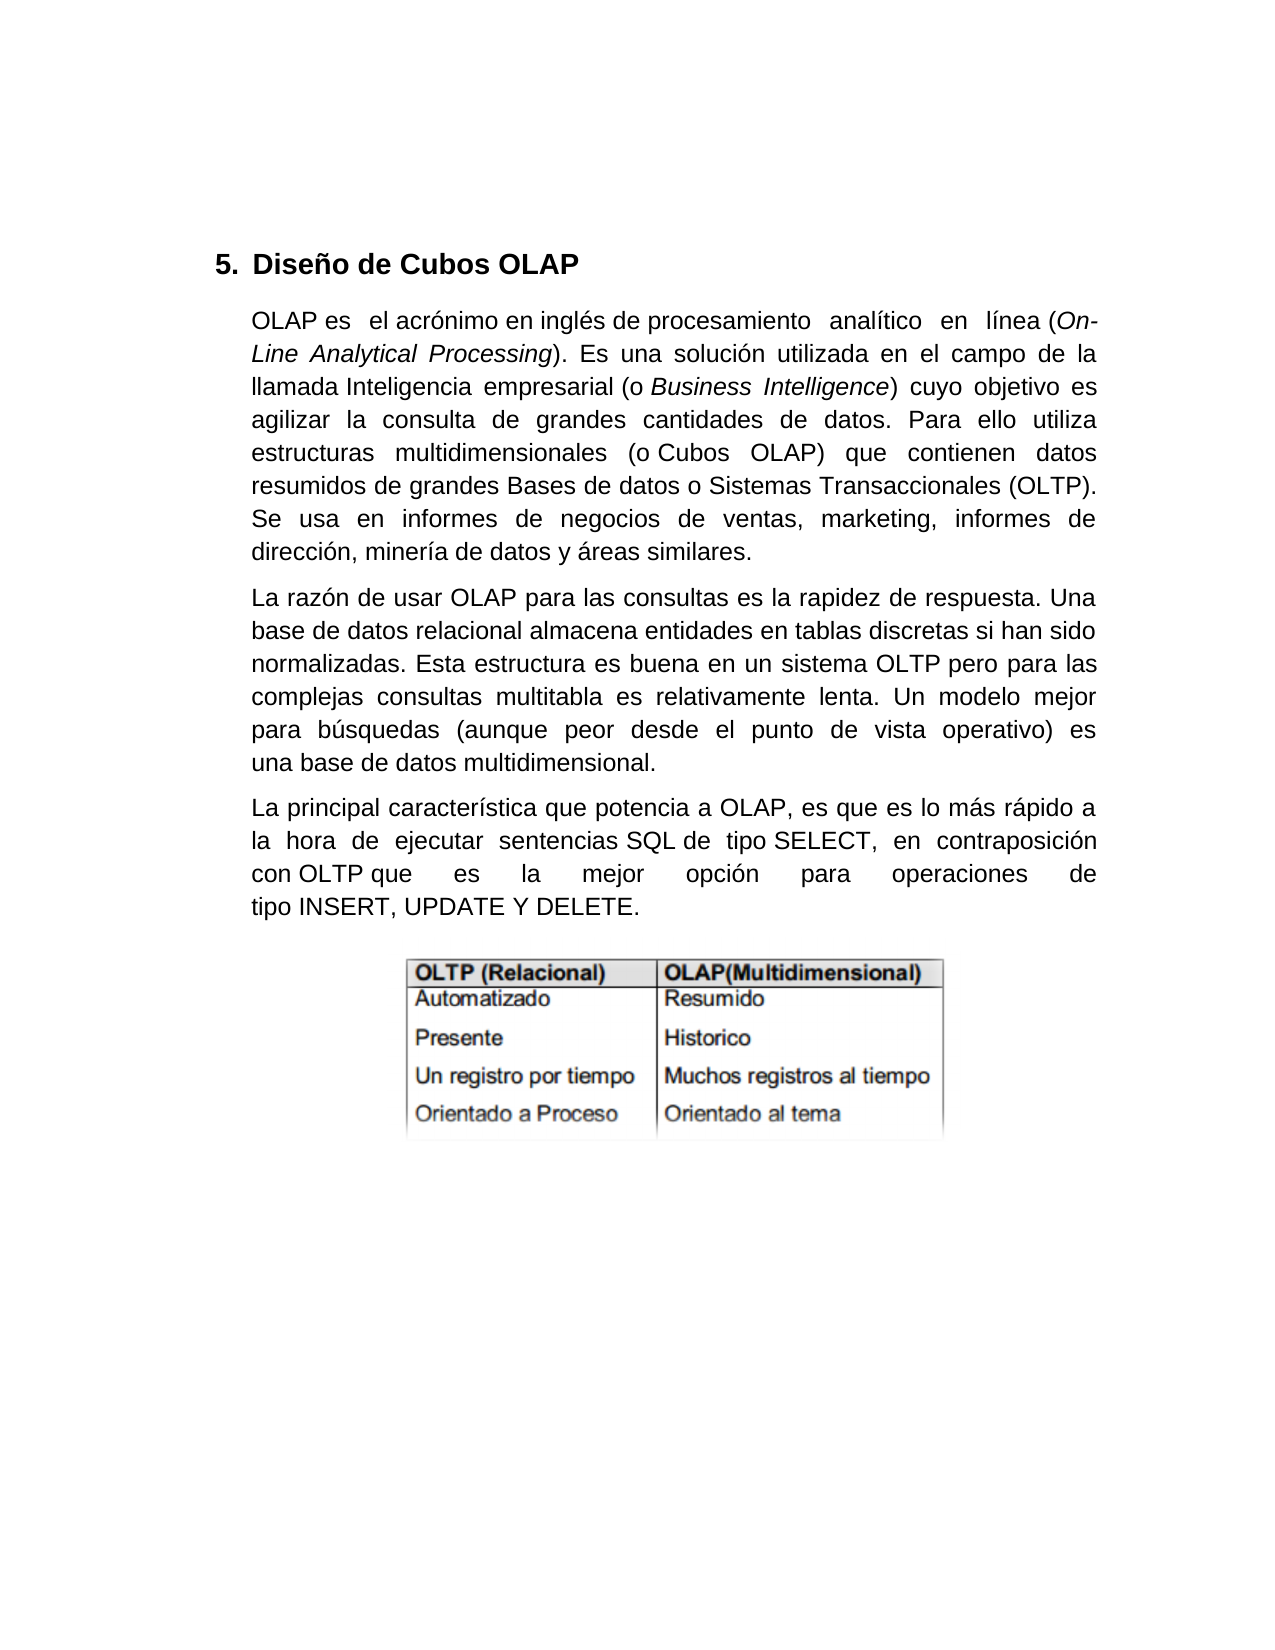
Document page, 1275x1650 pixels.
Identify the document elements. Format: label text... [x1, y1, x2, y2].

text OLAP es el acrónimo en inglés de procesamiento analítico en línea (On-Line Analytical Processing). Es una solución utilizada en el campo de la llamada Inteligencia empresarial (o Business Intelligence) cuyo objetivo es agilizar la consulta de grandes cantidades de datos. Para ello utiliza estructuras multidimensionales (o Cubos OLAP) que contienen datos resumidos de grandes Bases de datos o Sistemas Transaccionales (OLTP). Se usa en informes de negocios de ventas, marketing, informes de dirección, minería de datos y áreas similares. [251, 306, 1098, 566]
picture [417, 967, 932, 1113]
list Diseño de Cubos OLAP [215, 247, 1098, 280]
text La razón de usar OLAP para las consultas es la rapidez de respuesta. Una base de datos relacional almacena entidades en tablas discretas si han sido normalizadas. Esta estructura es buena en un sistema OLTP pero para las complejas consultas multitabla es relativamente lenta. Un modelo mejor para búsquedas (aunque peor desde el punto de vista operativo) es una base de datos multidimensional. [251, 583, 1098, 777]
text La principal característica que potencia a OLAP, es que es lo más rápido a la hora de ejecutar sentencias SQL de tipo SELECT, en contraposición con OLTP que es la mejor opción para operaciones de tipo INSERT, UPDATE Y DELETE. [251, 793, 1098, 921]
